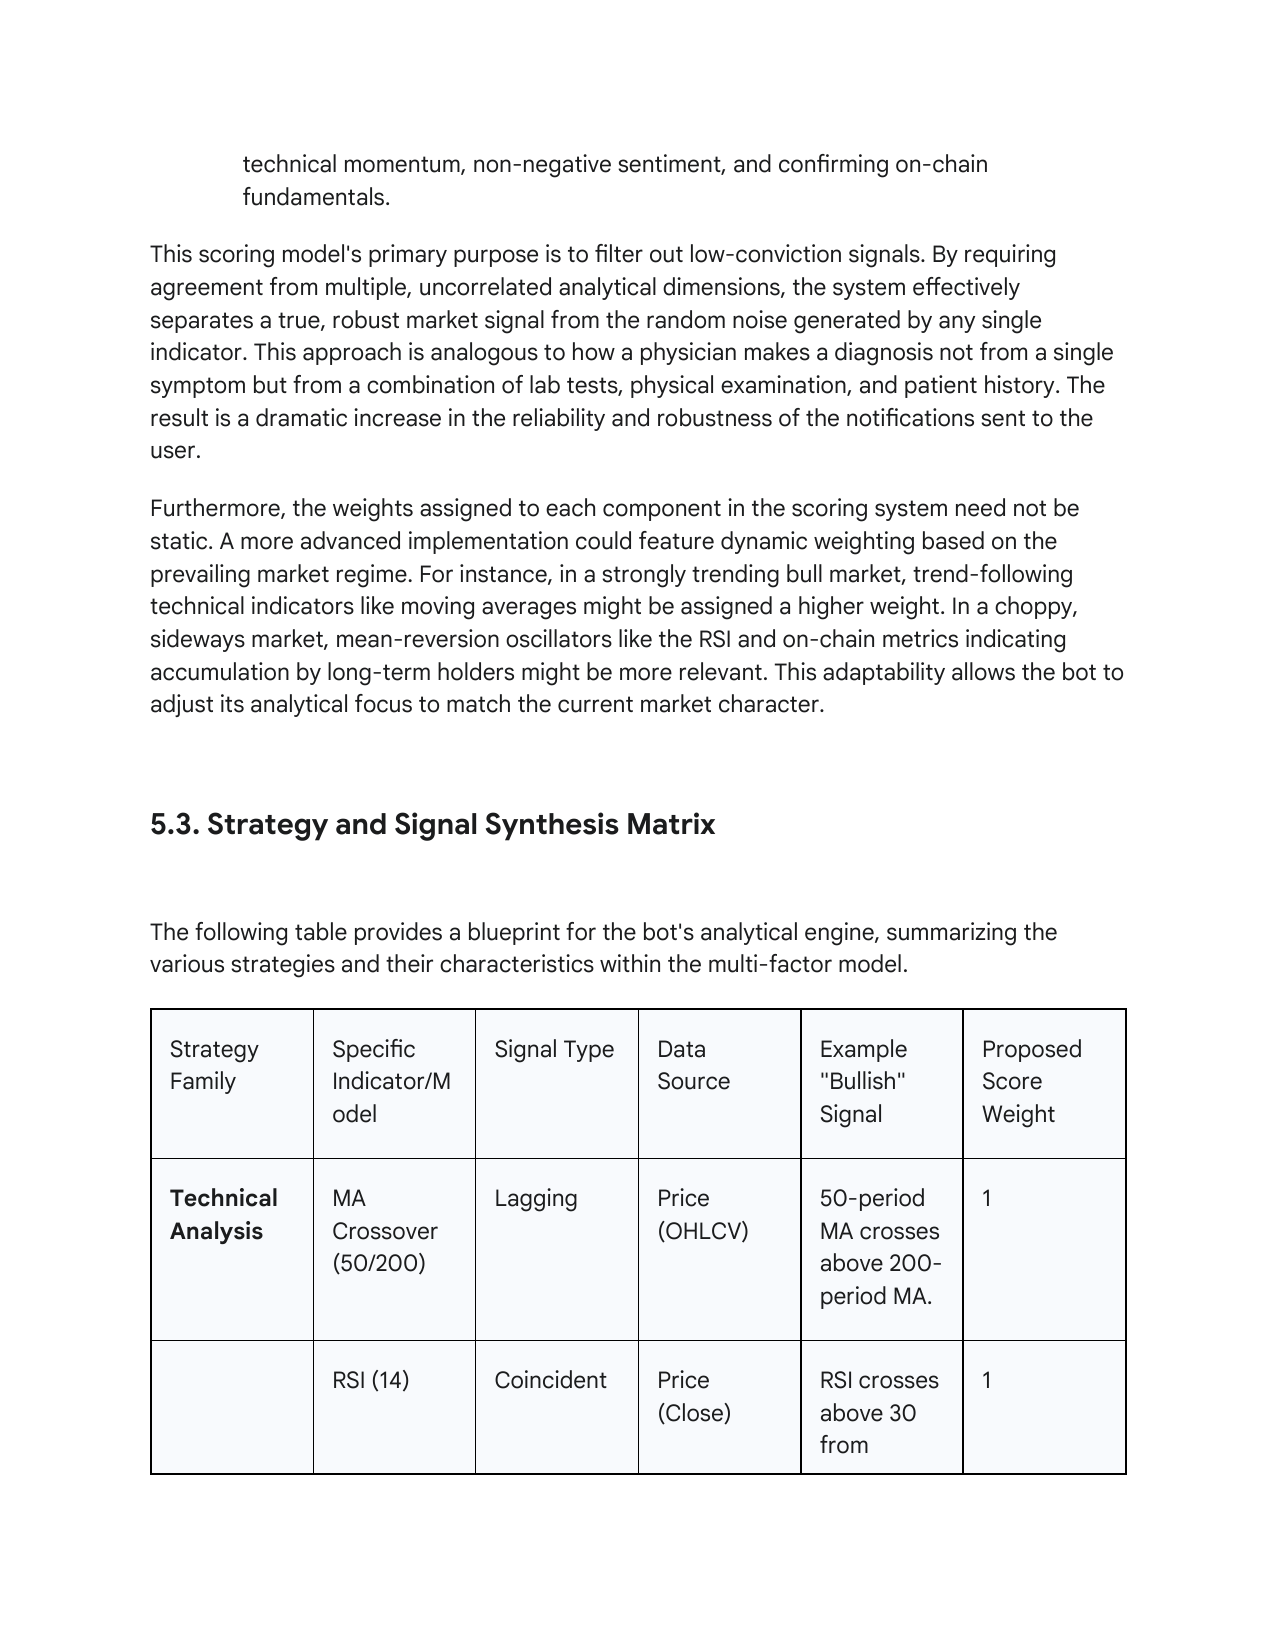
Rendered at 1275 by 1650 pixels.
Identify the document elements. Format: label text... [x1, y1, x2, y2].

table_header Signal Type [476, 1010, 638, 1158]
table_header Strategy Family [152, 1010, 313, 1158]
table_cell Lagging [476, 1159, 638, 1340]
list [205, 150, 1125, 211]
table_header Example "Bullish" Signal [802, 1010, 962, 1158]
text This scoring model's primary purpose is to filter out low-conviction signals. By requiring agreement from multiple, uncorrelated analytical dimensions, the system effectively separates a true, robust market signal from the random noise generated by any single indicator. This approach is analogous to how a physician makes a diagnosis not from a single symptom but from a combination of lab tests, physical examination, and patient history. The result is a dramatic increase in the reliability and robustness of the notifications sent to the user. [150, 240, 1125, 465]
table_cell Price (OHLCV) [639, 1159, 800, 1340]
table_cell [152, 1341, 313, 1473]
table_cell Coincident [476, 1341, 638, 1473]
table_header Specific Indicator/Model [314, 1010, 475, 1158]
table_cell 1 [964, 1341, 1125, 1473]
table_cell 1 [964, 1159, 1125, 1340]
table_header Data Source [639, 1010, 800, 1158]
subtitle 5.3. Strategy and Signal Synthesis Matrix [150, 806, 1125, 843]
table_cell RSI (14) [314, 1341, 475, 1473]
table_cell MA Crossover (50/200) [314, 1159, 475, 1340]
table_cell Technical Analysis [152, 1159, 313, 1340]
table_cell Price (Close) [639, 1341, 800, 1473]
text The following table provides a blueprint for the bot's analytical engine, summarizing the various strategies and their characteristics within the multi-factor model. [150, 918, 1125, 979]
table_header Proposed Score Weight [964, 1010, 1125, 1158]
text Furthermore, the weights assigned to each component in the scoring system need not be static. A more advanced implementation could feature dynamic weighting based on the prevailing market regime. For instance, in a strongly trending bull market, trend-following technical indicators like moving averages might be assigned a higher weight. In a choppy, sideways market, mean-reversion oscillators like the RSI and on-chain metrics indicating accumulation by long-term holders might be more relevant. This adaptability allows the bot to adjust its analytical focus to match the current market character. [150, 494, 1125, 719]
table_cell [802, 1341, 962, 1473]
table_cell 50-period MA crosses above 200-period MA. [802, 1159, 962, 1340]
